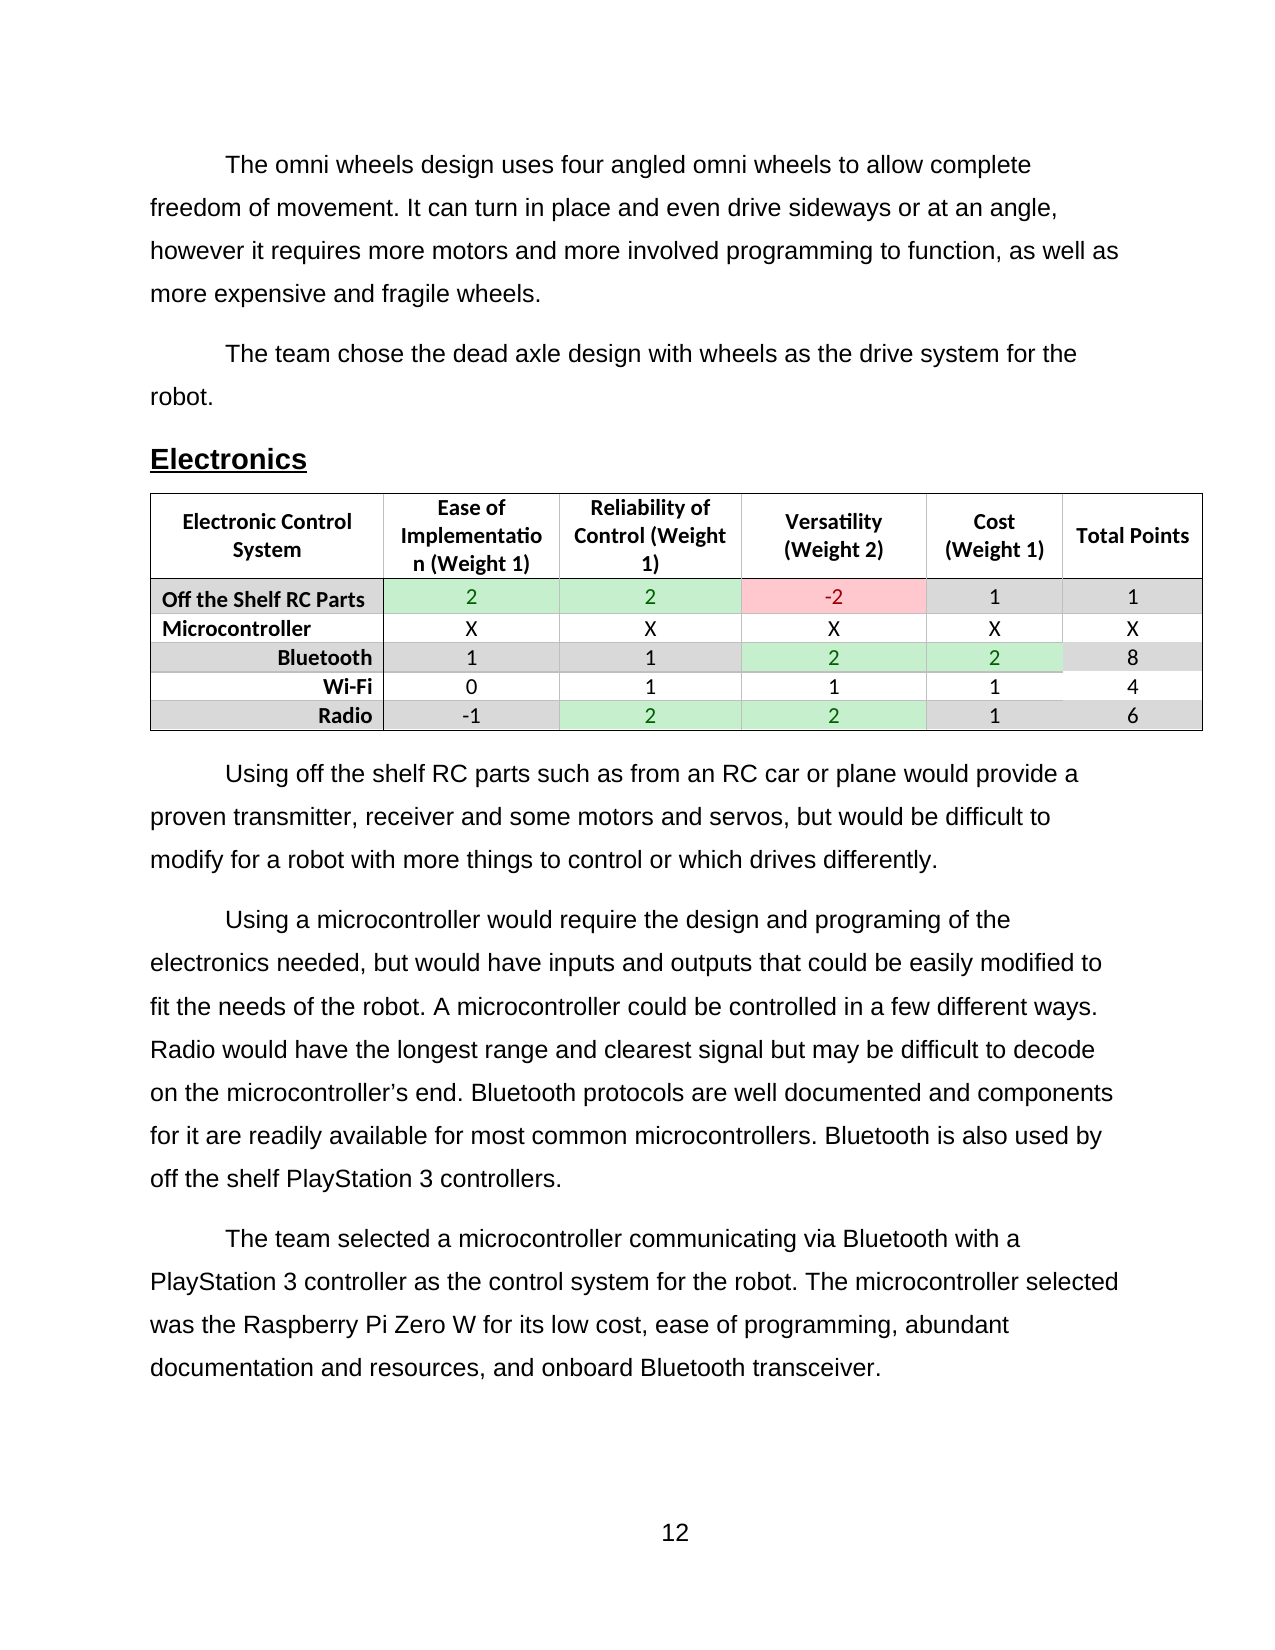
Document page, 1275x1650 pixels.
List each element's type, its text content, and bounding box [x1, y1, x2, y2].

table_header Reliability of Control (Weight 1) [560, 494, 741, 577]
table_cell X [1063, 614, 1202, 642]
table_cell Bluetooth [151, 643, 383, 671]
text Using a microcontroller would require the design and programing of the electronics needed, but would have inputs and outputs that could be easily modified to fit the needs of the robot. A microcontroller could be controlled in a few different ways. Radio would have the longest range and clearest signal but may be difficult to decode on the microcontroller’s end. Bluetooth protocols are well documented and components for it are readily available for most common microcontrollers. Bluetooth is also used by off the shelf PlayStation 3 controllers. [150, 905, 1125, 1193]
table_cell 1 [927, 701, 1063, 729]
table_cell X [742, 614, 926, 642]
table_cell 4 [1063, 671, 1202, 700]
text The team chose the dead axle design with wheels as the drive system for the robot. [150, 339, 1125, 411]
table_cell Off the Shelf RC Parts [151, 579, 383, 613]
table_header Ease of Implementation (Weight 1) [384, 494, 559, 577]
table_cell 2 [560, 579, 741, 613]
table_cell 2 [384, 579, 559, 613]
table_cell 1 [560, 673, 741, 700]
table_header Total Points [1063, 494, 1202, 577]
table_cell 1 [560, 643, 741, 671]
table_cell 1 [742, 673, 926, 700]
subtitle Electronics [150, 442, 1125, 476]
table_cell 1 [1063, 579, 1202, 613]
table_cell 2 [927, 643, 1063, 671]
table_header Cost (Weight 1) [927, 494, 1062, 577]
text The team selected a microcontroller communicating via Bluetooth with a PlayStation 3 controller as the control system for the robot. The microcontroller selected was the Raspberry Pi Zero W for its low cost, ease of programming, abundant documentation and resources, and onboard Bluetooth transceiver. [150, 1224, 1125, 1382]
table_cell 6 [1063, 700, 1202, 729]
table_header Versatility (Weight 2) [742, 494, 926, 577]
text Using off the shelf RC parts such as from an RC car or plane would provide a proven transmitter, receiver and some motors and servos, but would be difficult to modify for a robot with more things to control or which drives differently. [150, 759, 1125, 874]
table_cell X [384, 614, 559, 642]
table_cell 1 [927, 579, 1062, 613]
table_cell 2 [742, 701, 926, 729]
table_cell 1 [384, 643, 559, 671]
table_cell 1 [927, 673, 1063, 700]
table_cell 2 [742, 643, 926, 671]
table_cell Wi-Fi [151, 673, 383, 700]
table_cell Radio [151, 701, 383, 729]
table_cell X [560, 614, 741, 642]
text The omni wheels design uses four angled omni wheels to allow complete freedom of movement. It can turn in place and even drive sideways or at an angle, however it requires more motors and more involved programming to function, as well as more expensive and fragile wheels. [150, 150, 1125, 308]
table_cell Microcontroller [151, 614, 383, 642]
table_cell 2 [560, 701, 741, 729]
table_header Electronic Control System [151, 494, 383, 577]
table_cell 0 [384, 673, 559, 700]
table_cell 8 [1063, 642, 1202, 671]
table_cell X [927, 614, 1062, 642]
table_cell -1 [384, 701, 559, 729]
table_cell -2 [742, 579, 926, 613]
